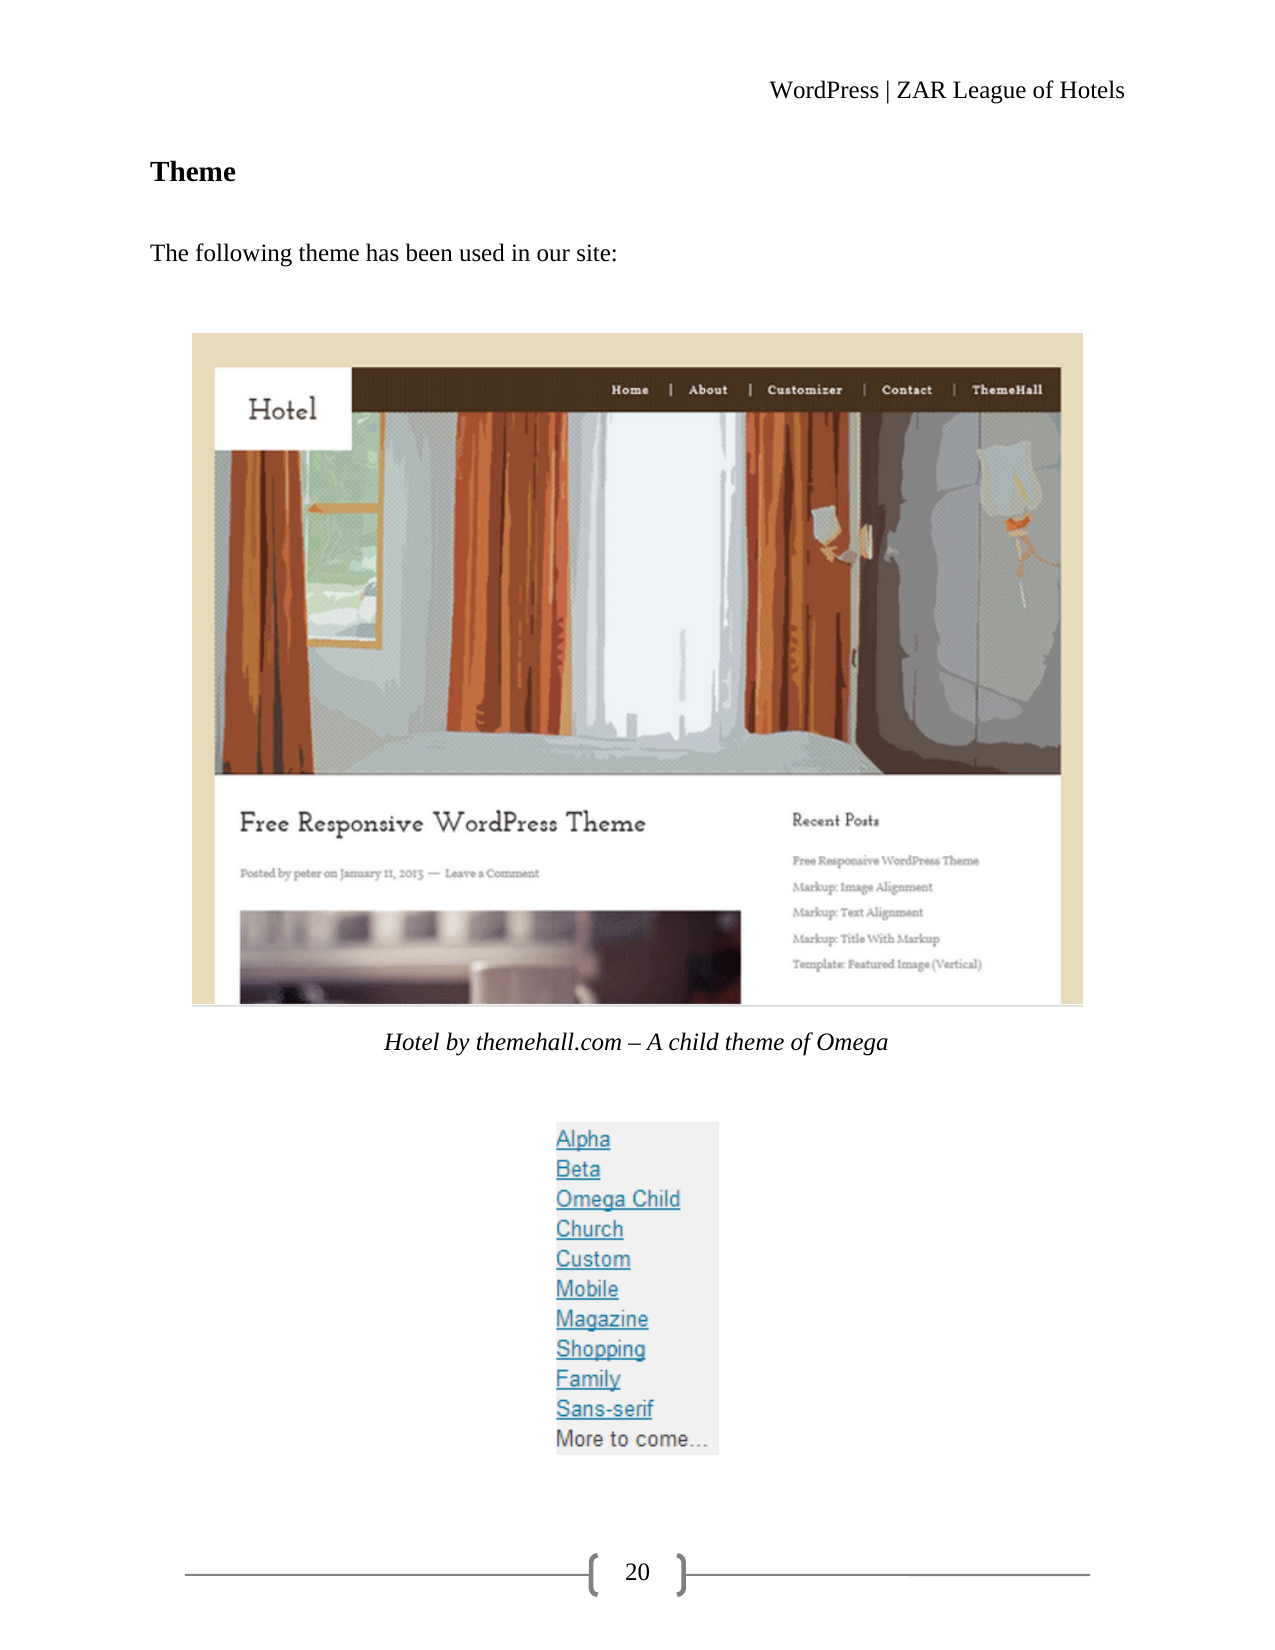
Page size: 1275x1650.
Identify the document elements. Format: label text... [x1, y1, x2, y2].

picture [556, 1122, 719, 1455]
text The following theme has been used in our site: [150, 238, 1125, 267]
subtitle Theme [150, 154, 1125, 188]
text Hotel by themehall.com – A child theme of Omega [150, 1027, 1125, 1056]
picture [192, 333, 1083, 1009]
